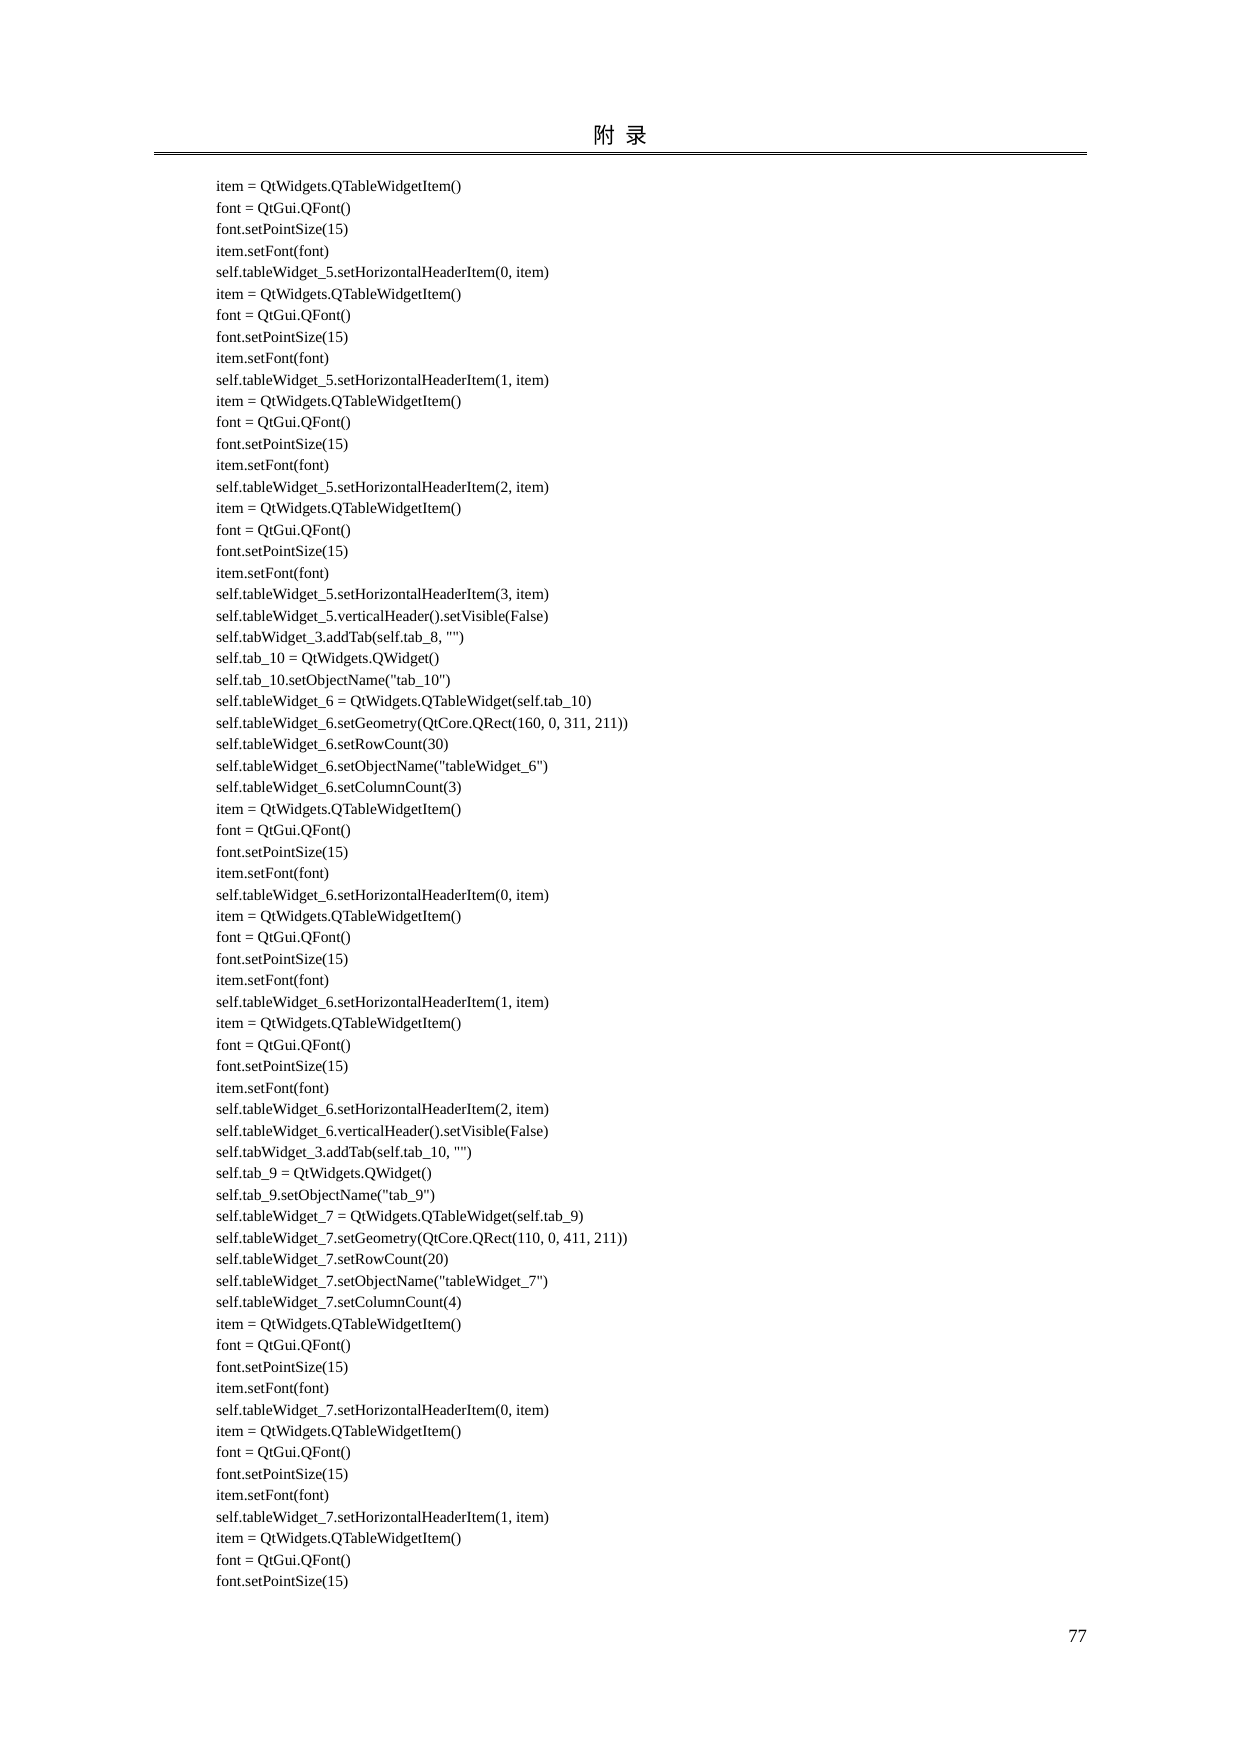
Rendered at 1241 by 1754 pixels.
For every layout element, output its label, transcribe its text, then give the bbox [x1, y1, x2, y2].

text font.setPointSize(15) [153, 542, 1087, 560]
text self.tabWidget_3.addTab(self.tab_10, "") [153, 1143, 1087, 1161]
text self.tableWidget_6.setObjectName("tableWidget_6") [153, 757, 1087, 774]
text self.tableWidget_7.setRowCount(20) [153, 1250, 1087, 1268]
text item.setFont(font) [153, 349, 1087, 367]
text item = QtWidgets.QTableWidgetItem() [153, 499, 1087, 517]
text self.tab_10 = QtWidgets.QWidget() [153, 649, 1087, 667]
text font.setPointSize(15) [153, 842, 1087, 860]
text self.tableWidget_5.verticalHeader().setVisible(False) [153, 606, 1087, 624]
text item.setFont(font) [153, 242, 1087, 259]
text self.tableWidget_6.setRowCount(30) [153, 735, 1087, 753]
text item = QtWidgets.QTableWidgetItem() [153, 1529, 1087, 1547]
text font.setPointSize(15) [153, 327, 1087, 345]
text font.setPointSize(15) [153, 1465, 1087, 1483]
text self.tableWidget_7.setGeometry(QtCore.QRect(110, 0, 411, 211)) [153, 1229, 1087, 1247]
text item.setFont(font) [153, 971, 1087, 989]
text self.tableWidget_6.setGeometry(QtCore.QRect(160, 0, 311, 211)) [153, 714, 1087, 732]
text font = QtGui.QFont() [153, 199, 1087, 217]
text item = QtWidgets.QTableWidgetItem() [153, 284, 1087, 302]
text self.tableWidget_6 = QtWidgets.QTableWidget(self.tab_10) [153, 692, 1087, 710]
text font.setPointSize(15) [153, 1057, 1087, 1075]
text font.setPointSize(15) [153, 1572, 1087, 1590]
text self.tableWidget_7.setObjectName("tableWidget_7") [153, 1272, 1087, 1289]
text font = QtGui.QFont() [153, 928, 1087, 946]
text font = QtGui.QFont() [153, 1336, 1087, 1354]
text self.tab_9.setObjectName("tab_9") [153, 1186, 1087, 1204]
text self.tableWidget_6.setHorizontalHeaderItem(2, item) [153, 1100, 1087, 1118]
text self.tabWidget_3.addTab(self.tab_8, "") [153, 628, 1087, 646]
text font = QtGui.QFont() [153, 306, 1087, 324]
text item = QtWidgets.QTableWidgetItem() [153, 1422, 1087, 1440]
text font = QtGui.QFont() [153, 521, 1087, 538]
text self.tableWidget_5.setHorizontalHeaderItem(2, item) [153, 478, 1087, 496]
text font.setPointSize(15) [153, 435, 1087, 453]
text self.tableWidget_5.setHorizontalHeaderItem(1, item) [153, 370, 1087, 388]
text self.tableWidget_6.setColumnCount(3) [153, 778, 1087, 796]
text font = QtGui.QFont() [153, 1443, 1087, 1461]
text item.setFont(font) [153, 1379, 1087, 1397]
text self.tableWidget_7.setColumnCount(4) [153, 1293, 1087, 1311]
text item = QtWidgets.QTableWidgetItem() [153, 1314, 1087, 1332]
text font.setPointSize(15) [153, 1357, 1087, 1375]
text self.tableWidget_7.setHorizontalHeaderItem(1, item) [153, 1508, 1087, 1526]
text item = QtWidgets.QTableWidgetItem() [153, 177, 1087, 195]
text self.tableWidget_7.setHorizontalHeaderItem(0, item) [153, 1400, 1087, 1418]
text item.setFont(font) [153, 864, 1087, 882]
text item = QtWidgets.QTableWidgetItem() [153, 1014, 1087, 1032]
text self.tableWidget_7 = QtWidgets.QTableWidget(self.tab_9) [153, 1207, 1087, 1225]
text self.tab_9 = QtWidgets.QWidget() [153, 1164, 1087, 1182]
text self.tab_10.setObjectName("tab_10") [153, 671, 1087, 689]
text item = QtWidgets.QTableWidgetItem() [153, 799, 1087, 817]
text item.setFont(font) [153, 563, 1087, 581]
text font = QtGui.QFont() [153, 821, 1087, 839]
text font = QtGui.QFont() [153, 1551, 1087, 1568]
text font.setPointSize(15) [153, 220, 1087, 238]
text item.setFont(font) [153, 456, 1087, 474]
text item.setFont(font) [153, 1078, 1087, 1096]
text self.tableWidget_6.setHorizontalHeaderItem(1, item) [153, 993, 1087, 1011]
text self.tableWidget_5.setHorizontalHeaderItem(0, item) [153, 263, 1087, 281]
text item = QtWidgets.QTableWidgetItem() [153, 392, 1087, 410]
text self.tableWidget_6.verticalHeader().setVisible(False) [153, 1121, 1087, 1139]
text self.tableWidget_5.setHorizontalHeaderItem(3, item) [153, 585, 1087, 603]
text self.tableWidget_6.setHorizontalHeaderItem(0, item) [153, 885, 1087, 903]
text font = QtGui.QFont() [153, 413, 1087, 431]
text font.setPointSize(15) [153, 950, 1087, 968]
text item = QtWidgets.QTableWidgetItem() [153, 907, 1087, 925]
text font = QtGui.QFont() [153, 1036, 1087, 1053]
text item.setFont(font) [153, 1486, 1087, 1504]
